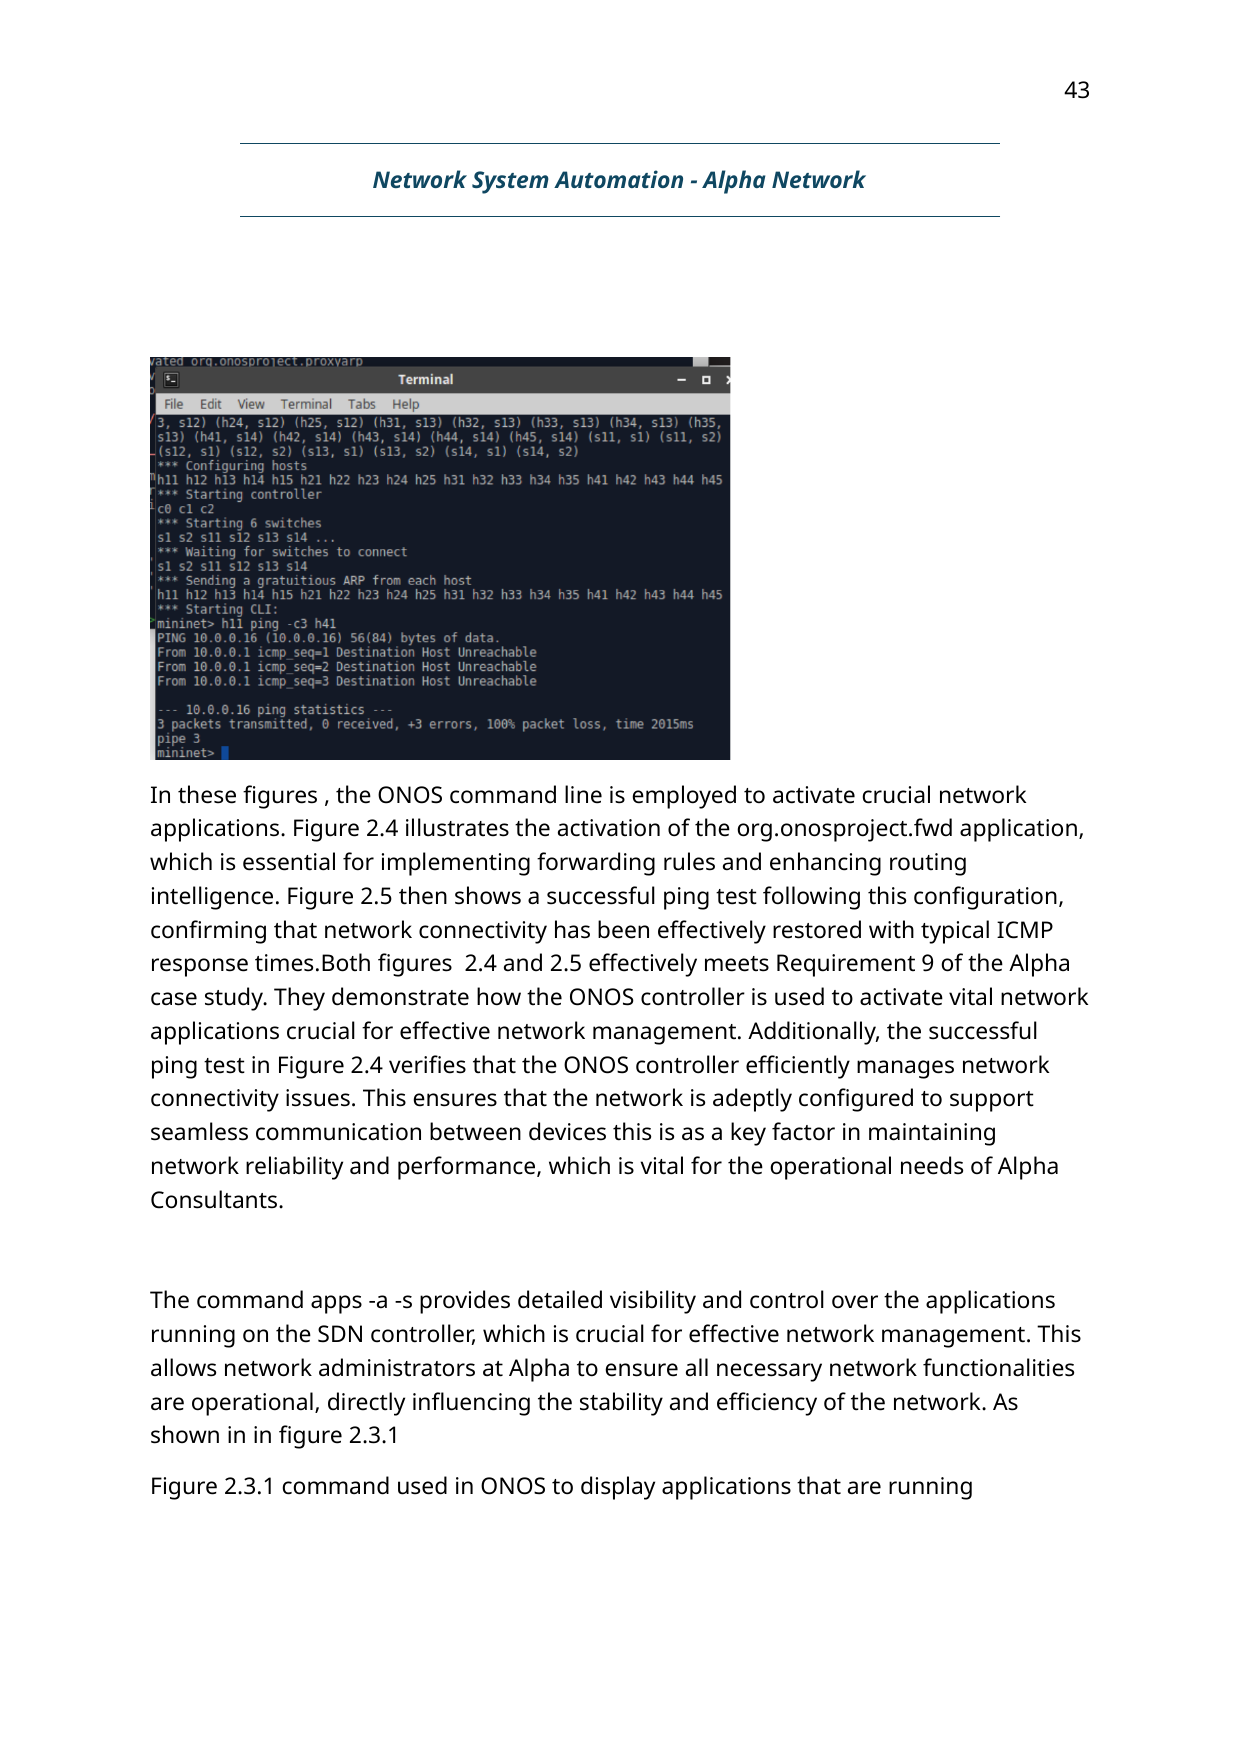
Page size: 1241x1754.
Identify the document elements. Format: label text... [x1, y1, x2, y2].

picture [150, 357, 731, 760]
text Figure 2.3.1 command used in ONOS to display applications that are running [150, 1470, 1090, 1501]
text In these figures , the ONOS command line is employed to activate crucial network applications. Figure 2.4 illustrates the activation of the org.onosproject.fwd application, which is essential for implementing forwarding rules and enhancing routing intelligence. Figure 2.5 then shows a successful ping test following this configuration, confirming that network connectivity has been effectively restored with typical ICMP response times.Both figures 2.4 and 2.5 effectively meets Requirement 9 of the Alpha case study. They demonstrate how the ONOS controller is used to activate vital network applications crucial for effective network management. Additionally, the successful ping test in Figure 2.4 verifies that the ONOS controller efficiently manages network connectivity issues. This ensures that the network is adeptly configured to support seamless communication between devices this is as a key factor in maintaining network reliability and performance, which is vital for the operational needs of Alpha Consultants. [150, 779, 1090, 1215]
text The command apps -a -s provides detailed visibility and control over the applications running on the SDN controller, which is crucial for effective network management. This allows network administrators at Alpha to ensure all necessary network functionalities are operational, directly influencing the stability and efficiency of the network. As shown in in figure 2.3.1 [150, 1284, 1090, 1451]
